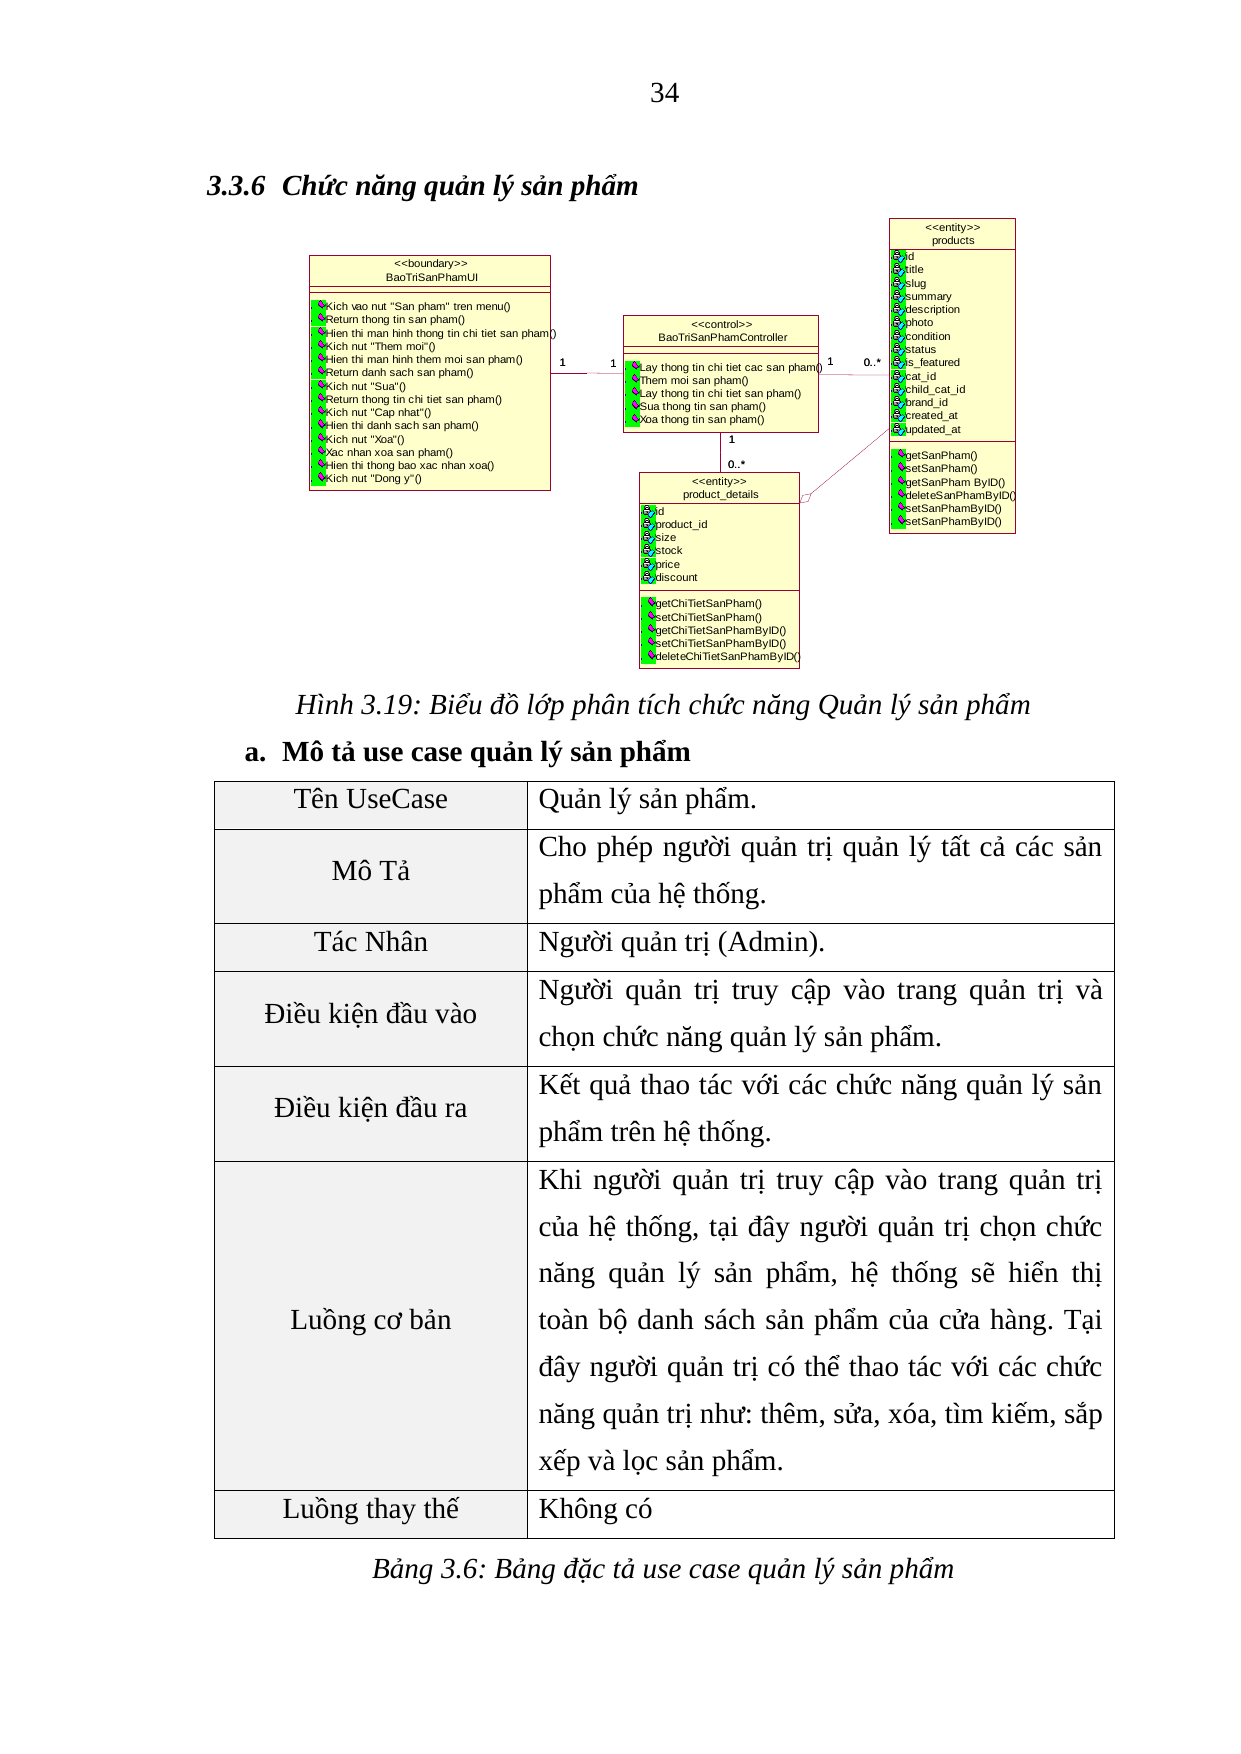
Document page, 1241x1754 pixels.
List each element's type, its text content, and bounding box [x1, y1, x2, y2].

subtitle Chức năng quản lý sản phẩm [207, 168, 1122, 201]
table_cell Tác Nhân [215, 924, 527, 971]
table_cell Mô Tả [215, 830, 527, 923]
table_cell Luồng thay thế [215, 1491, 527, 1538]
table_cell Không có [528, 1491, 1114, 1538]
table_cell Người quản trị truy cập vào trang quản trị và chọn chức năng quản lý sản phẩm. [528, 972, 1114, 1066]
subtitle Mô tả use case quản lý sản phẩm [244, 734, 1122, 767]
table_header Tên UseCase [215, 782, 527, 828]
table_cell Luồng cơ bản [215, 1162, 527, 1490]
table_cell Kết quả thao tác với các chức năng quản lý sản phẩm trên hệ thống. [528, 1067, 1114, 1161]
text Bảng 3.6: Bảng đặc tả use case quản lý sản phẩm [207, 1551, 1122, 1585]
table_cell Điều kiện đầu vào [215, 972, 527, 1066]
table_cell Cho phép người quản trị quản lý tất cả các sản phẩm của hệ thống. [528, 830, 1114, 923]
table_header Quản lý sản phẩm. [528, 782, 1114, 828]
table_cell Người quản trị (Admin). [528, 924, 1114, 971]
table_cell Khi người quản trị truy cập vào trang quản trị của hệ thống, tại đây người quản trị chọn chức năng quản lý sản phẩm, hệ thống sẽ hiển thị toàn bộ danh sách sản phẩm của cửa hàng. Tại đây người quản trị có thể thao tác với các chức năng quản trị như: thêm, sửa, xóa, tìm kiếm, sắp xếp và lọc sản phẩm. [528, 1162, 1114, 1490]
table_cell Điều kiện đầu ra [215, 1067, 527, 1161]
